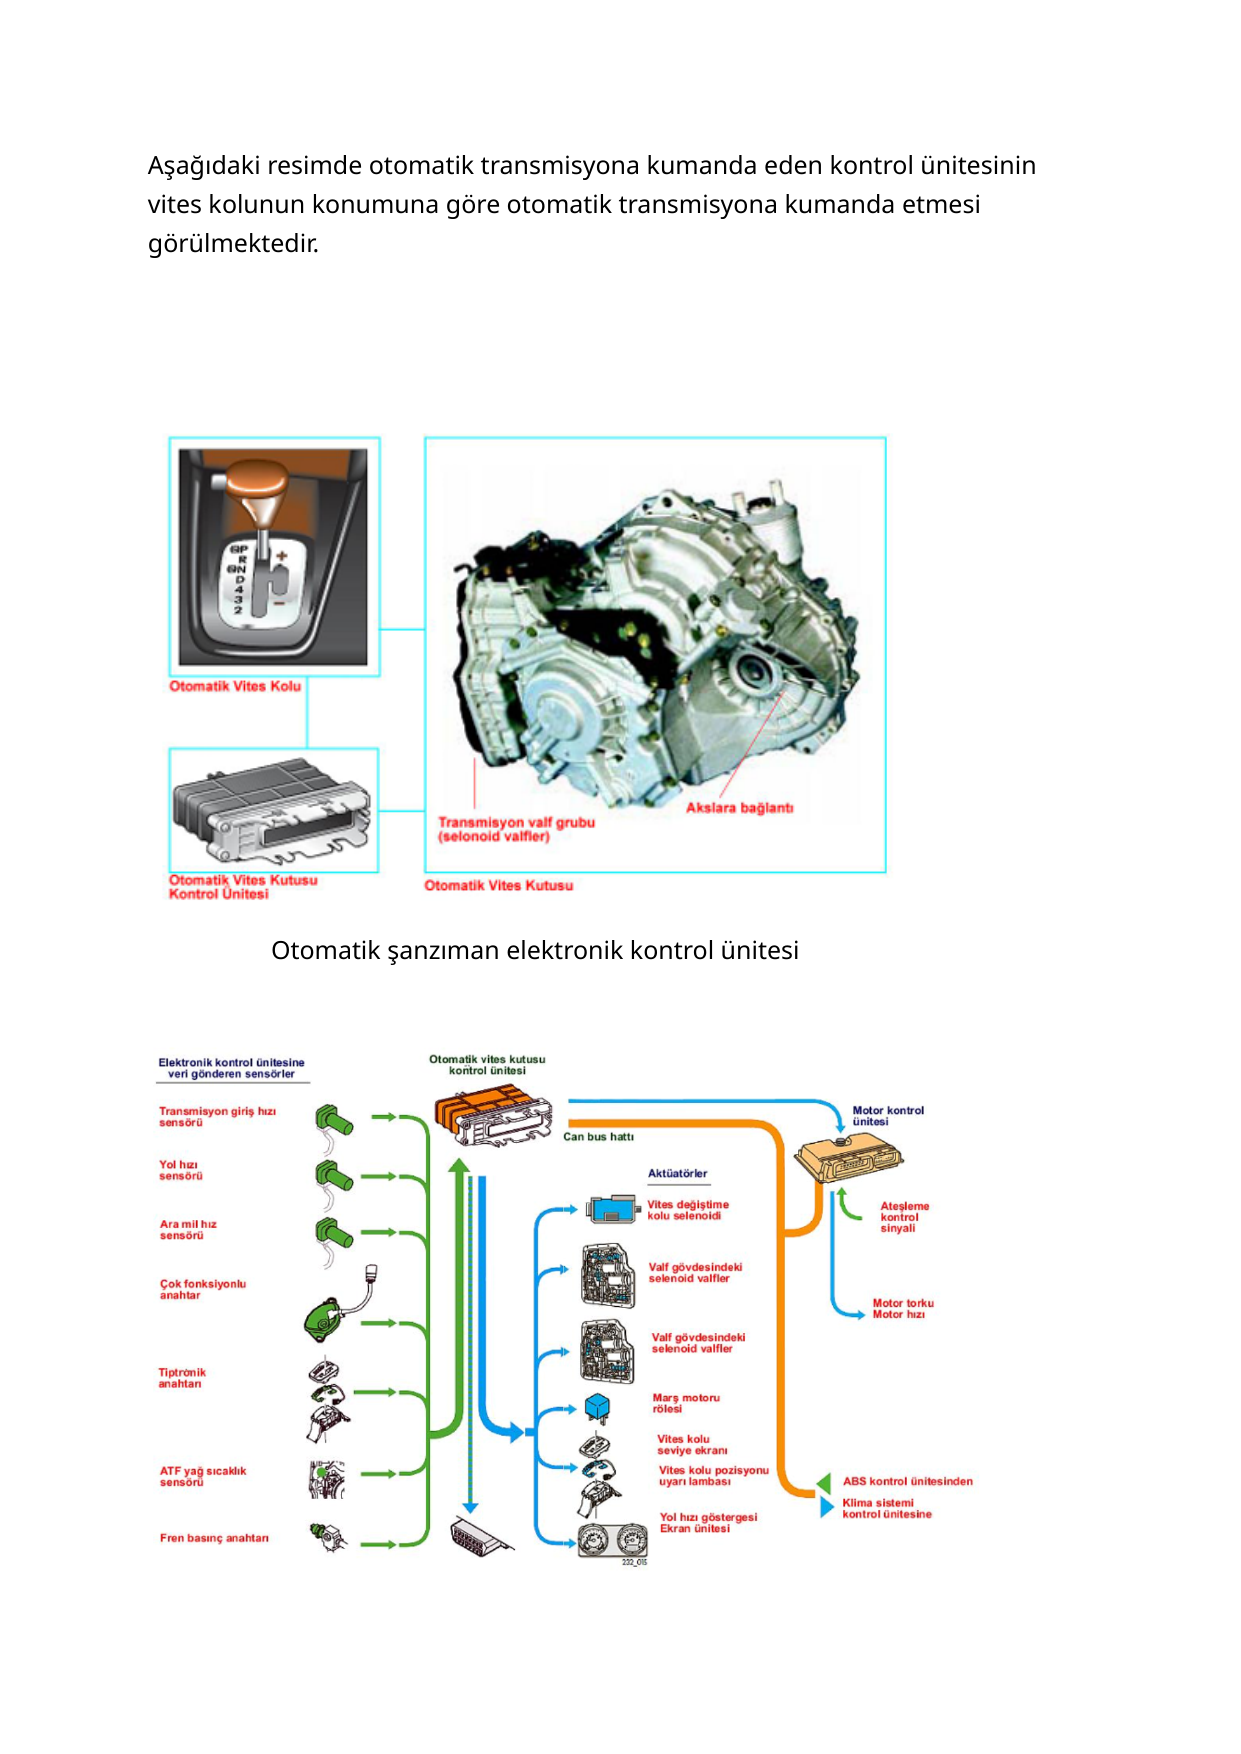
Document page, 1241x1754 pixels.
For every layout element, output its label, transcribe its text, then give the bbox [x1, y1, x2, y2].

text Aşağıdaki resimde otomatik transmisyona kumanda eden kontrol ünitesinin vites kolunun konumuna göre otomatik transmisyona kumanda etmesi görülmektedir. [148, 148, 1093, 299]
picture [152, 1046, 982, 1576]
picture [147, 432, 912, 911]
text Otomatik şanzıman elektronik kontrol ünitesi [148, 932, 1093, 967]
